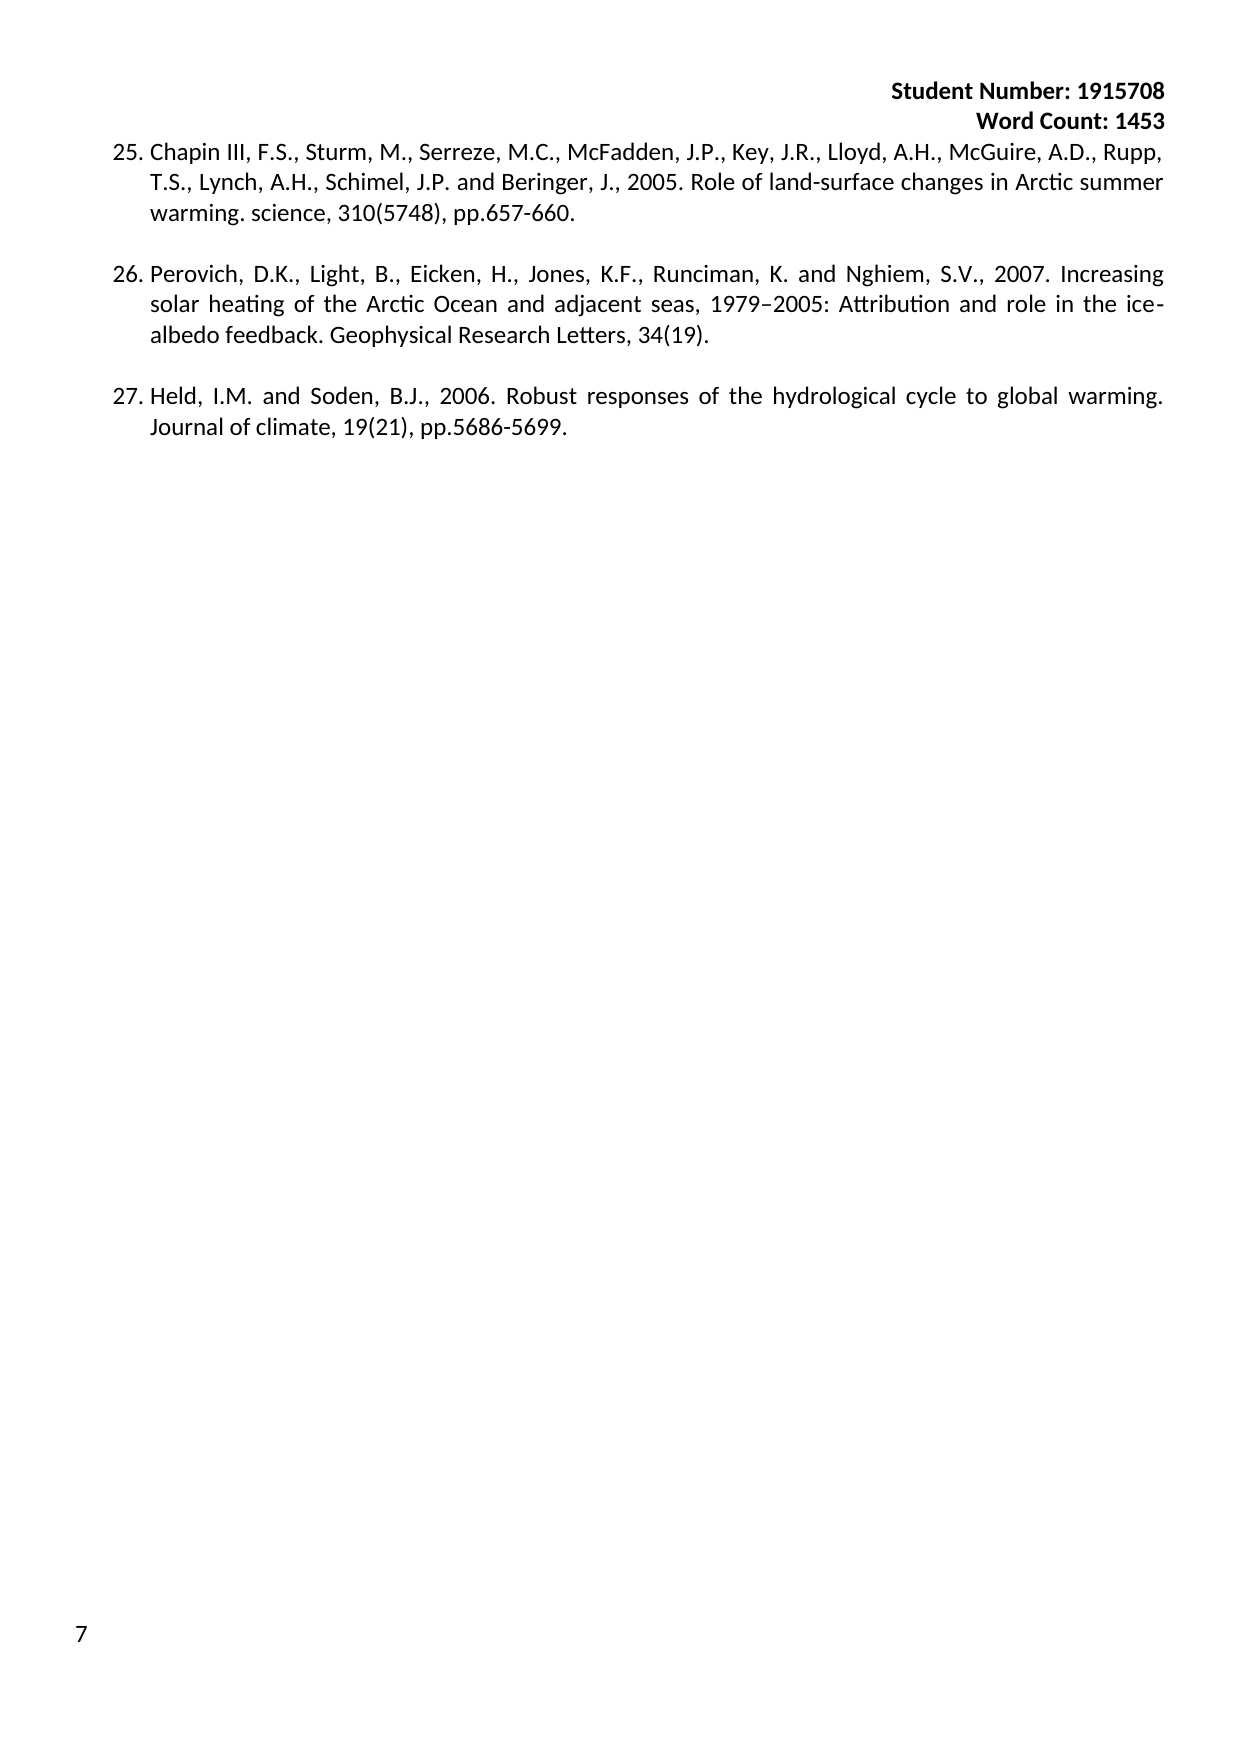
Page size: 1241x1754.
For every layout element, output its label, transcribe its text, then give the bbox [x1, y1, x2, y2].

list Chapin III, F.S., Sturm, M., Serreze, M.C., McFadden, J.P., Key, J.R., Lloyd, A.H., McGuire, A.D., Rupp, T.S., Lynch, A.H., Schimel, J.P. and Beringer, J., 2005. Role of land-surface changes in Arctic summer warming. science, 310(5748), pp.657-660. [112, 136, 1165, 228]
list Held, I.M. and Soden, B.J., 2006. Robust responses of the hydrological cycle to global warming. Journal of climate, 19(21), pp.5686-5699. [112, 380, 1165, 441]
list Perovich, D.K., Light, B., Eicken, H., Jones, K.F., Runciman, K. and Nghiem, S.V., 2007. Increasing solar heating of the Arctic Ocean and adjacent seas, 1979–2005: Attribution and role in the ice‐albedo feedback. Geophysical Research Letters, 34(19). [112, 258, 1165, 350]
